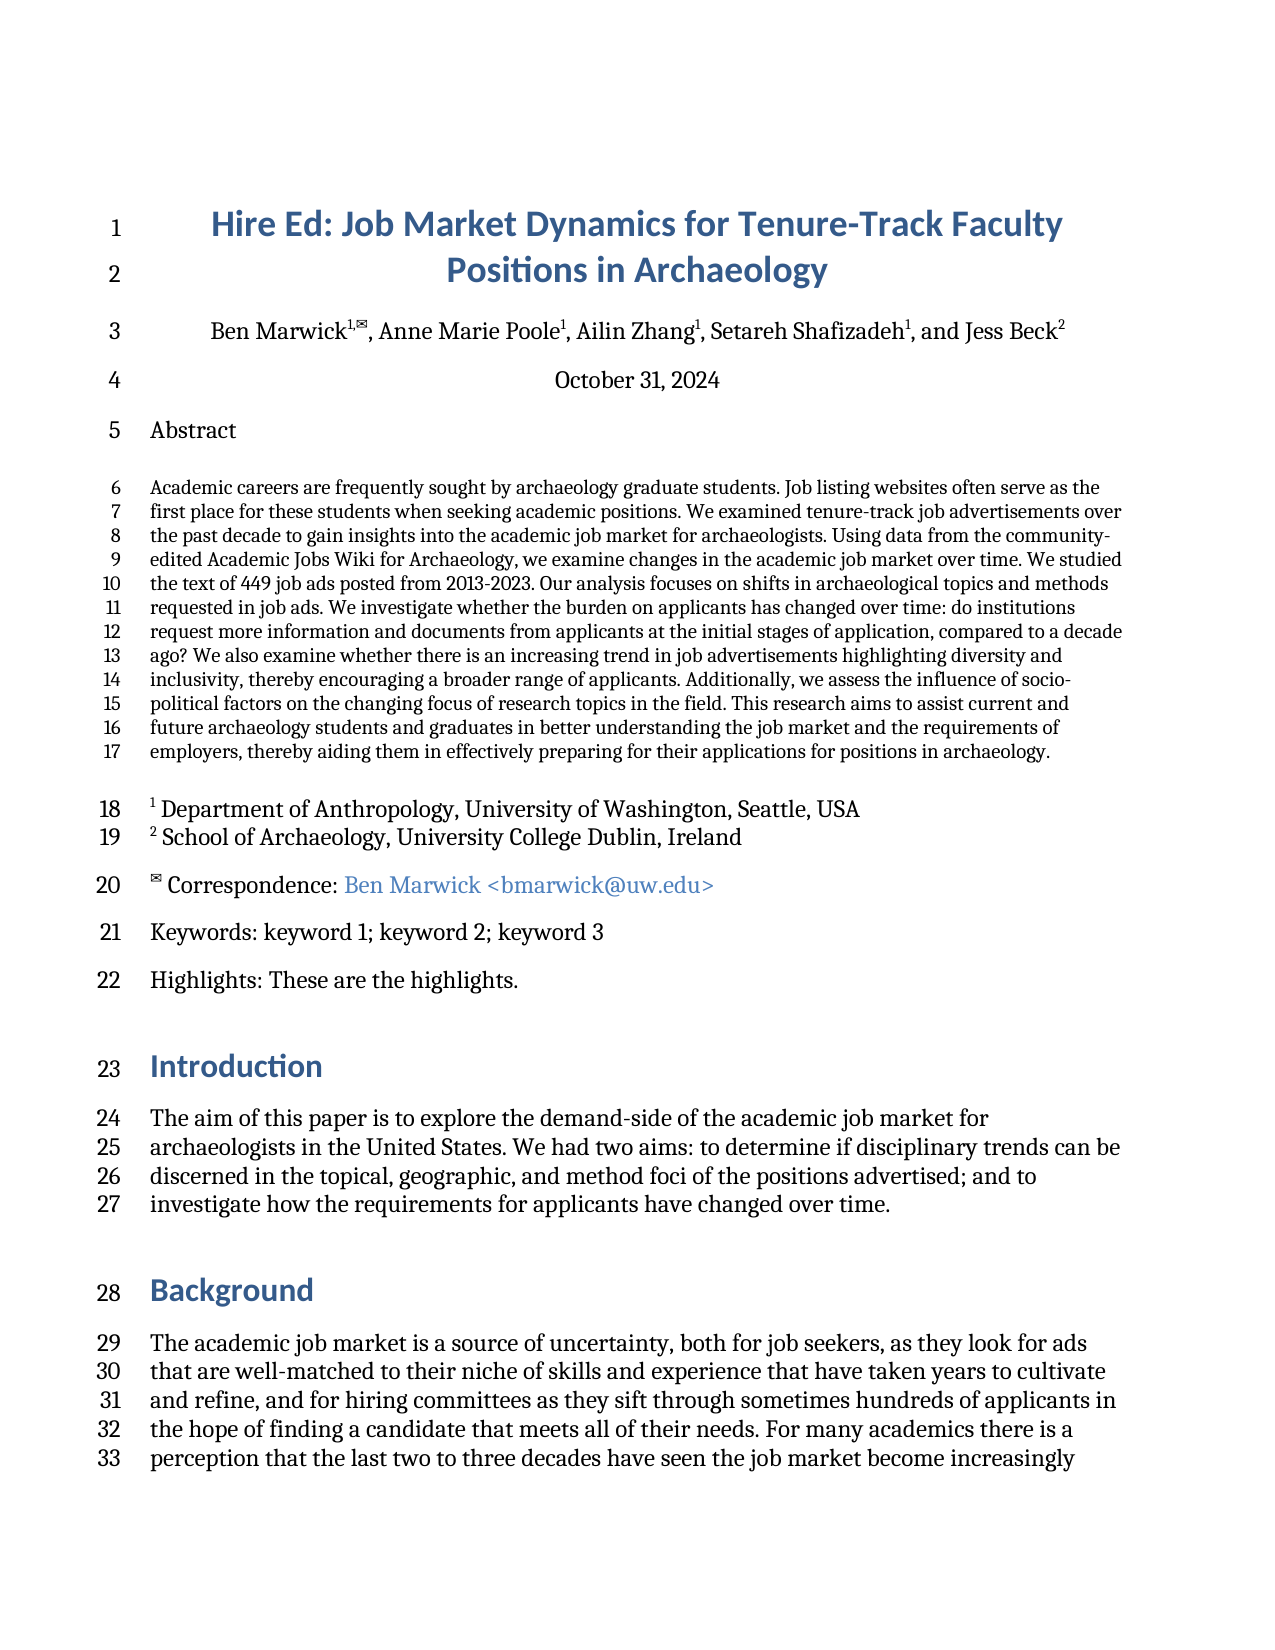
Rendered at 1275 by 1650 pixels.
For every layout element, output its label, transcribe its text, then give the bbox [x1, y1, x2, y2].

text ✉ Correspondence: Ben Marwick <bmarwick@uw.edu> [150, 871, 1125, 899]
text Academic careers are frequently sought by archaeology graduate students. Job listing websites often serve as the first place for these students when seeking academic positions. We examined tenure-track job advertisements over the past decade to gain insights into the academic job market for archaeologists. Using data from the community-edited Academic Jobs Wiki for Archaeology, we examine changes in the academic job market over time. We studied the text of 449 job ads posted from 2013-2023. Our analysis focuses on shifts in archaeological topics and methods requested in job ads. We investigate whether the burden on applicants has changed over time: do institutions request more information and documents from applicants at the initial stages of application, compared to a decade ago? We also examine whether there is an increasing trend in job advertisements highlighting diversity and inclusivity, thereby encouraging a broader range of applicants. Additionally, we assess the influence of socio-political factors on the changing focus of research topics in the field. This research aims to assist current and future archaeology students and graduates in better understanding the job market and the requirements of employers, thereby aiding them in effectively preparing for their applications for positions in archaeology. [150, 476, 1125, 763]
title Hire Ed: Job Market Dynamics for Tenure-Track Faculty Positions in Archaeology [150, 200, 1125, 292]
subtitle Introduction [150, 1044, 1125, 1085]
subtitle Background [150, 1269, 1125, 1310]
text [150, 1328, 1125, 1472]
text The aim of this paper is to explore the demand-side of the academic job market for archaeologists in the United States. We had two aims: to determine if disciplinary trends can be discerned in the topical, geographic, and method foci of the positions advertised; and to investigate how the requirements for applicants have changed over time. [150, 1104, 1125, 1219]
text 1 Department of Anthropology, University of Washington, Seattle, USA 2 School of Archaeology, University College Dublin, Ireland [150, 794, 1125, 852]
text October 31, 2024 [150, 366, 1125, 395]
text Keywords: keyword 1; keyword 2; keyword 3 [150, 918, 1125, 947]
text Ben Marwick1,✉, Anne Marie Poole1, Ailin Zhang1, Setareh Shafizadeh1, and Jess Beck2 [150, 317, 1125, 345]
text Highlights: These are the highlights. [150, 966, 1125, 994]
